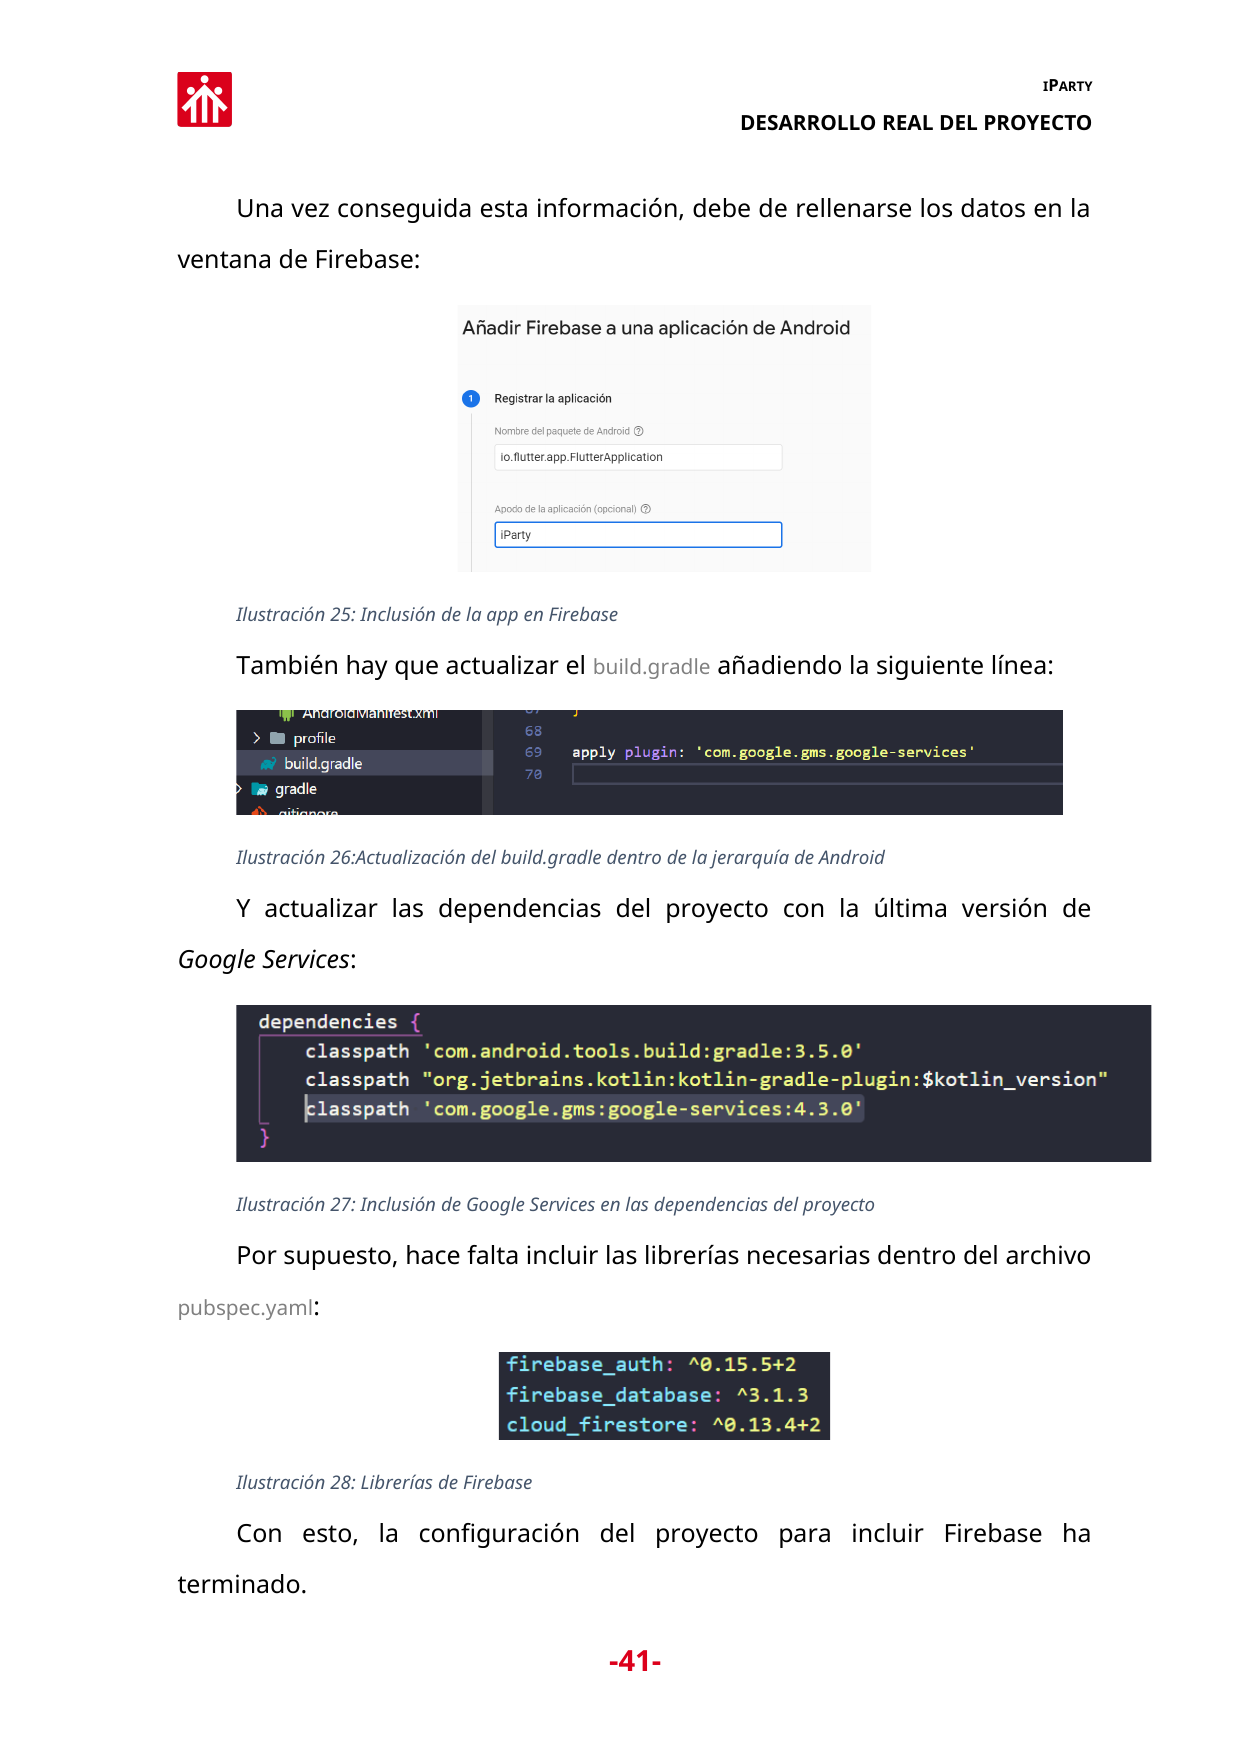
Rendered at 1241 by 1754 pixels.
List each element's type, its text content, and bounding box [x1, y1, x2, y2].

picture [177, 72, 232, 127]
picture [236, 1005, 1152, 1162]
text Por supuesto, hace falta incluir las librerías necesarias dentro del archivo pubspec.yaml: [177, 1237, 1092, 1322]
text Con esto, la configuración del proyecto para incluir Firebase ha terminado. [177, 1515, 1092, 1600]
text Y actualizar las dependencias del proyecto con la última versión de Google Services: [177, 891, 1092, 976]
picture [457, 305, 872, 572]
text También hay que actualizar el build.gradle añadiendo la siguiente línea: [177, 647, 1092, 681]
picture [236, 710, 1063, 815]
picture [498, 1352, 830, 1440]
text Una vez conseguida esta información, debe de rellenarse los datos en la ventana de Firebase: [177, 191, 1092, 276]
